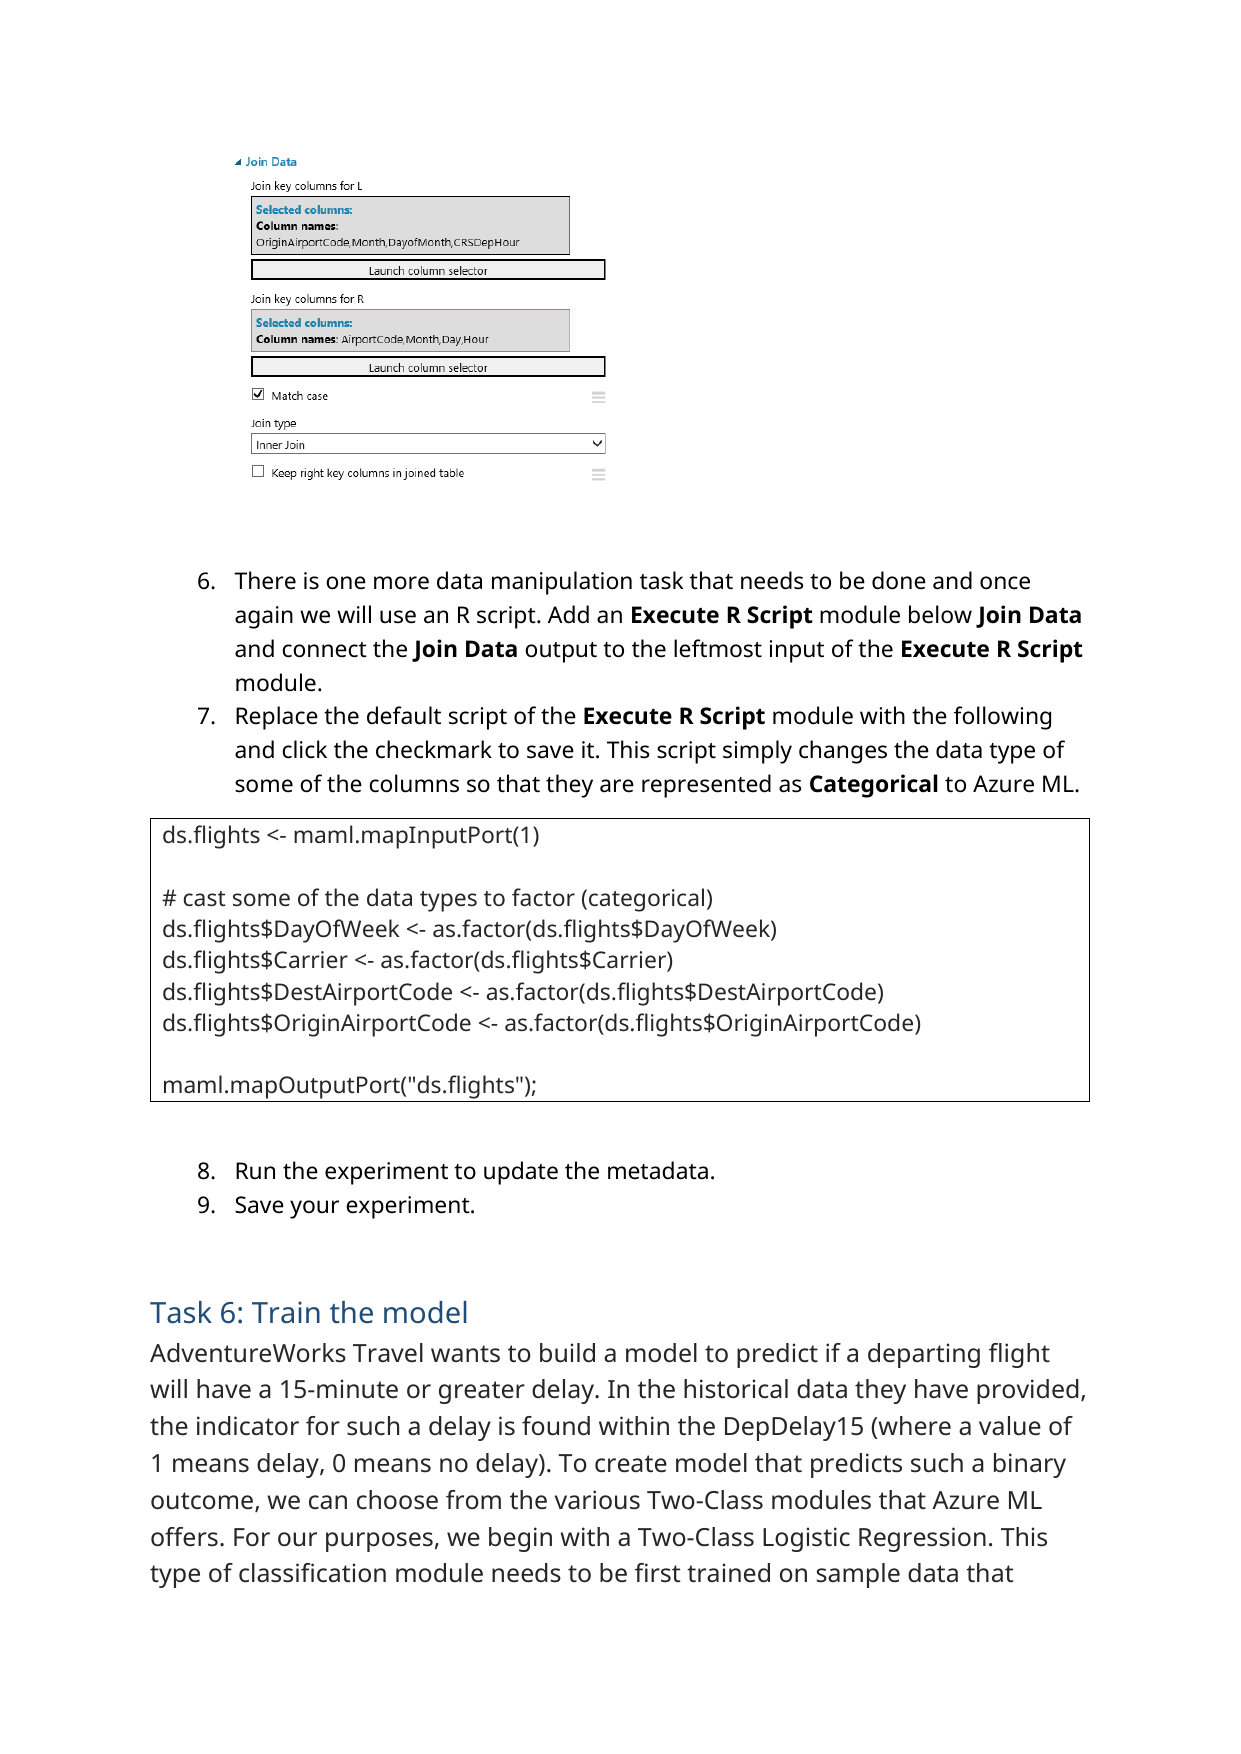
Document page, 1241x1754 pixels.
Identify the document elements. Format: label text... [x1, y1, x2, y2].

list Replace the default script of the Execute R Script module with the following and click the checkmark to save it. This script simply changes the data type of some of the columns so that they are represented as Categorical to Azure ML. [197, 700, 1090, 799]
picture [225, 150, 623, 493]
list There is one more data manipulation task that needs to be done and once again we will use an R script. Add an Execute R Script module below Join Data and connect the Join Data output to the leftmost input of the Execute R Script module. [197, 565, 1090, 698]
list Run the experiment to update the metadata. [197, 1155, 1090, 1186]
list Save your experiment. [197, 1189, 1090, 1220]
subtitle Task 6: Train the model [150, 1293, 1090, 1332]
table_header ds.flights <- maml.mapInputPort(1) # cast some of the data types to factor (categorical) ds.flights$DayOfWeek <- as.factor(ds.flights$DayOfWeek) ds.flights$Carrier <- as.factor(ds.flights$Carrier) ds.flights$DestAirportCode <- as.factor(ds.flights$DestAirportCode) ds.flights$OriginAirportCode <- as.factor(ds.flights$OriginAirportCode) maml.mapOutputPort("ds.flights"); [151, 819, 1089, 1101]
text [150, 1335, 1090, 1590]
